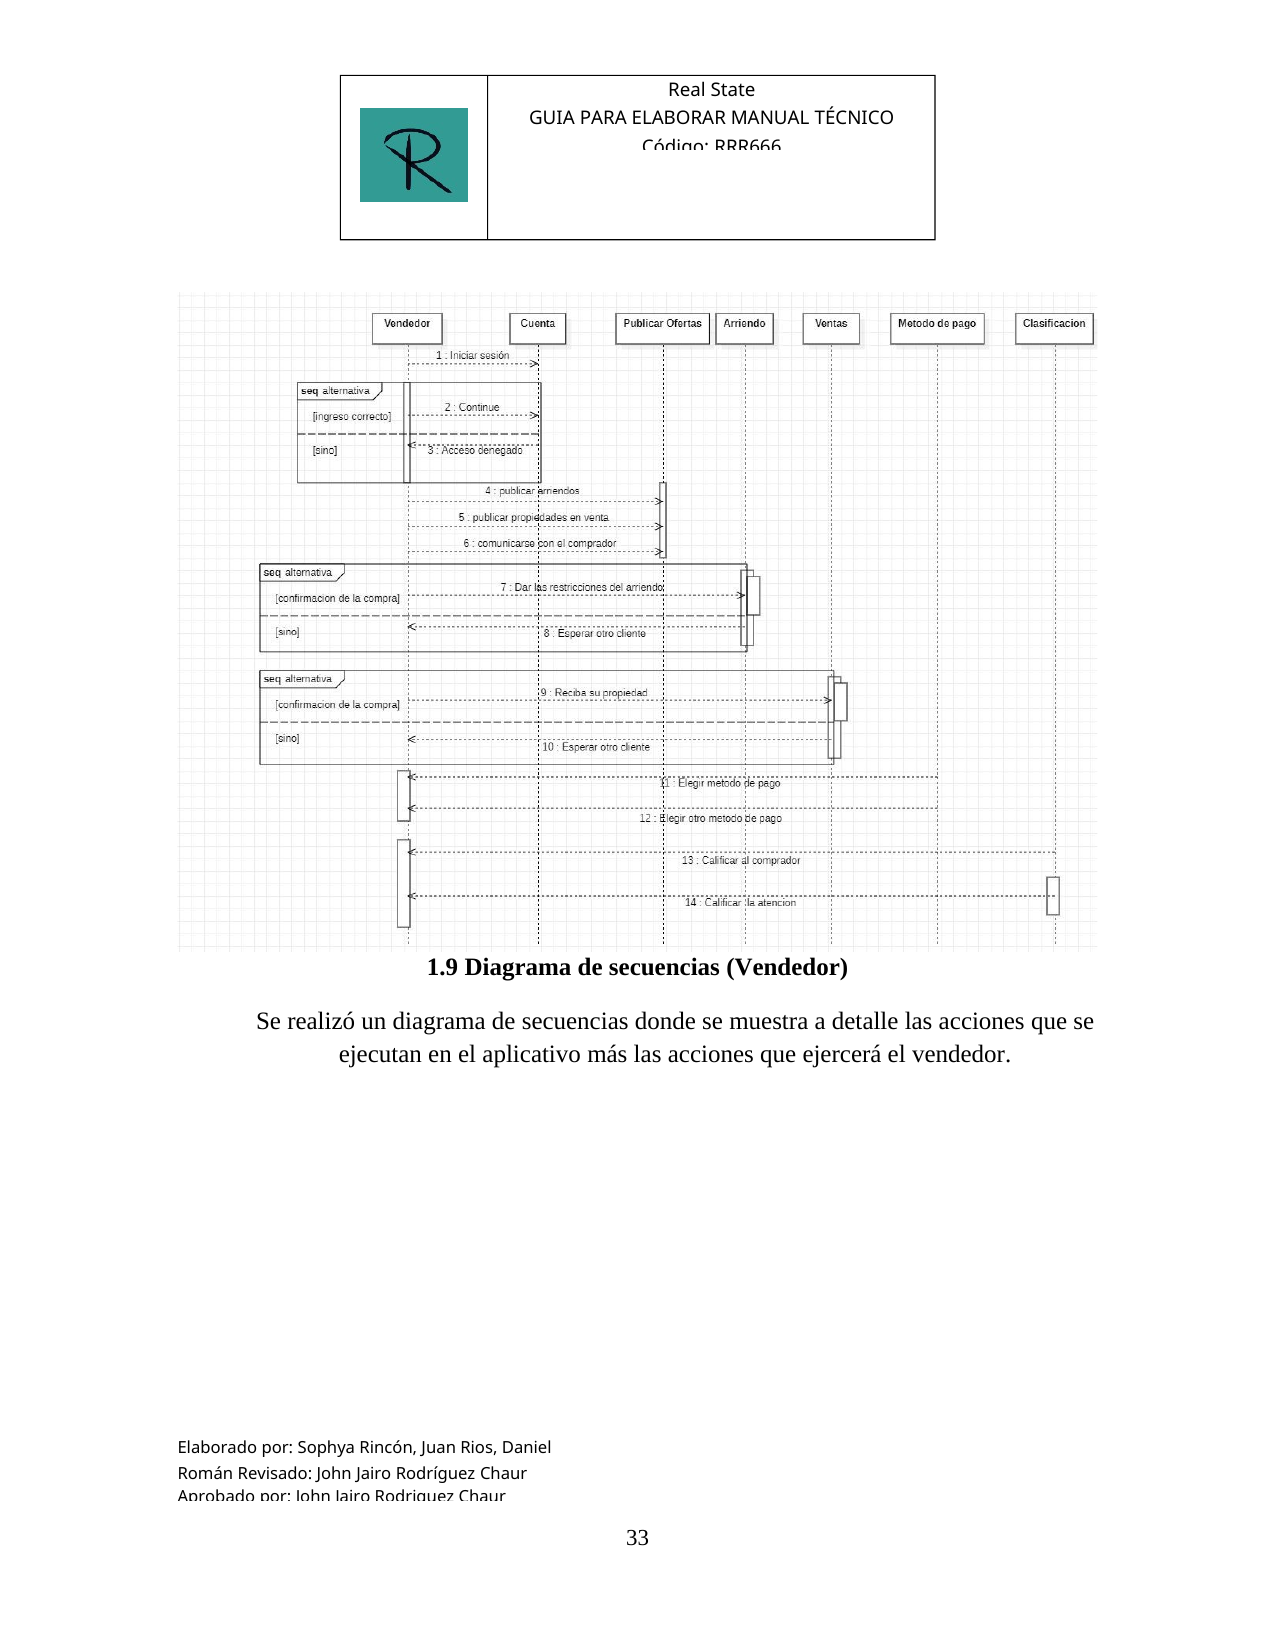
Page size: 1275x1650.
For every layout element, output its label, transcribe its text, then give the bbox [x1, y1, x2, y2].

list Diagrama de secuencias (Vendedor) [427, 952, 1183, 981]
picture [177, 292, 1098, 952]
picture [360, 108, 468, 202]
text Se realizó un diagrama de secuencias donde se muestra a detalle las acciones que se ejecutan en el aplicativo más las acciones que ejercerá el vendedor. [256, 1006, 1096, 1068]
